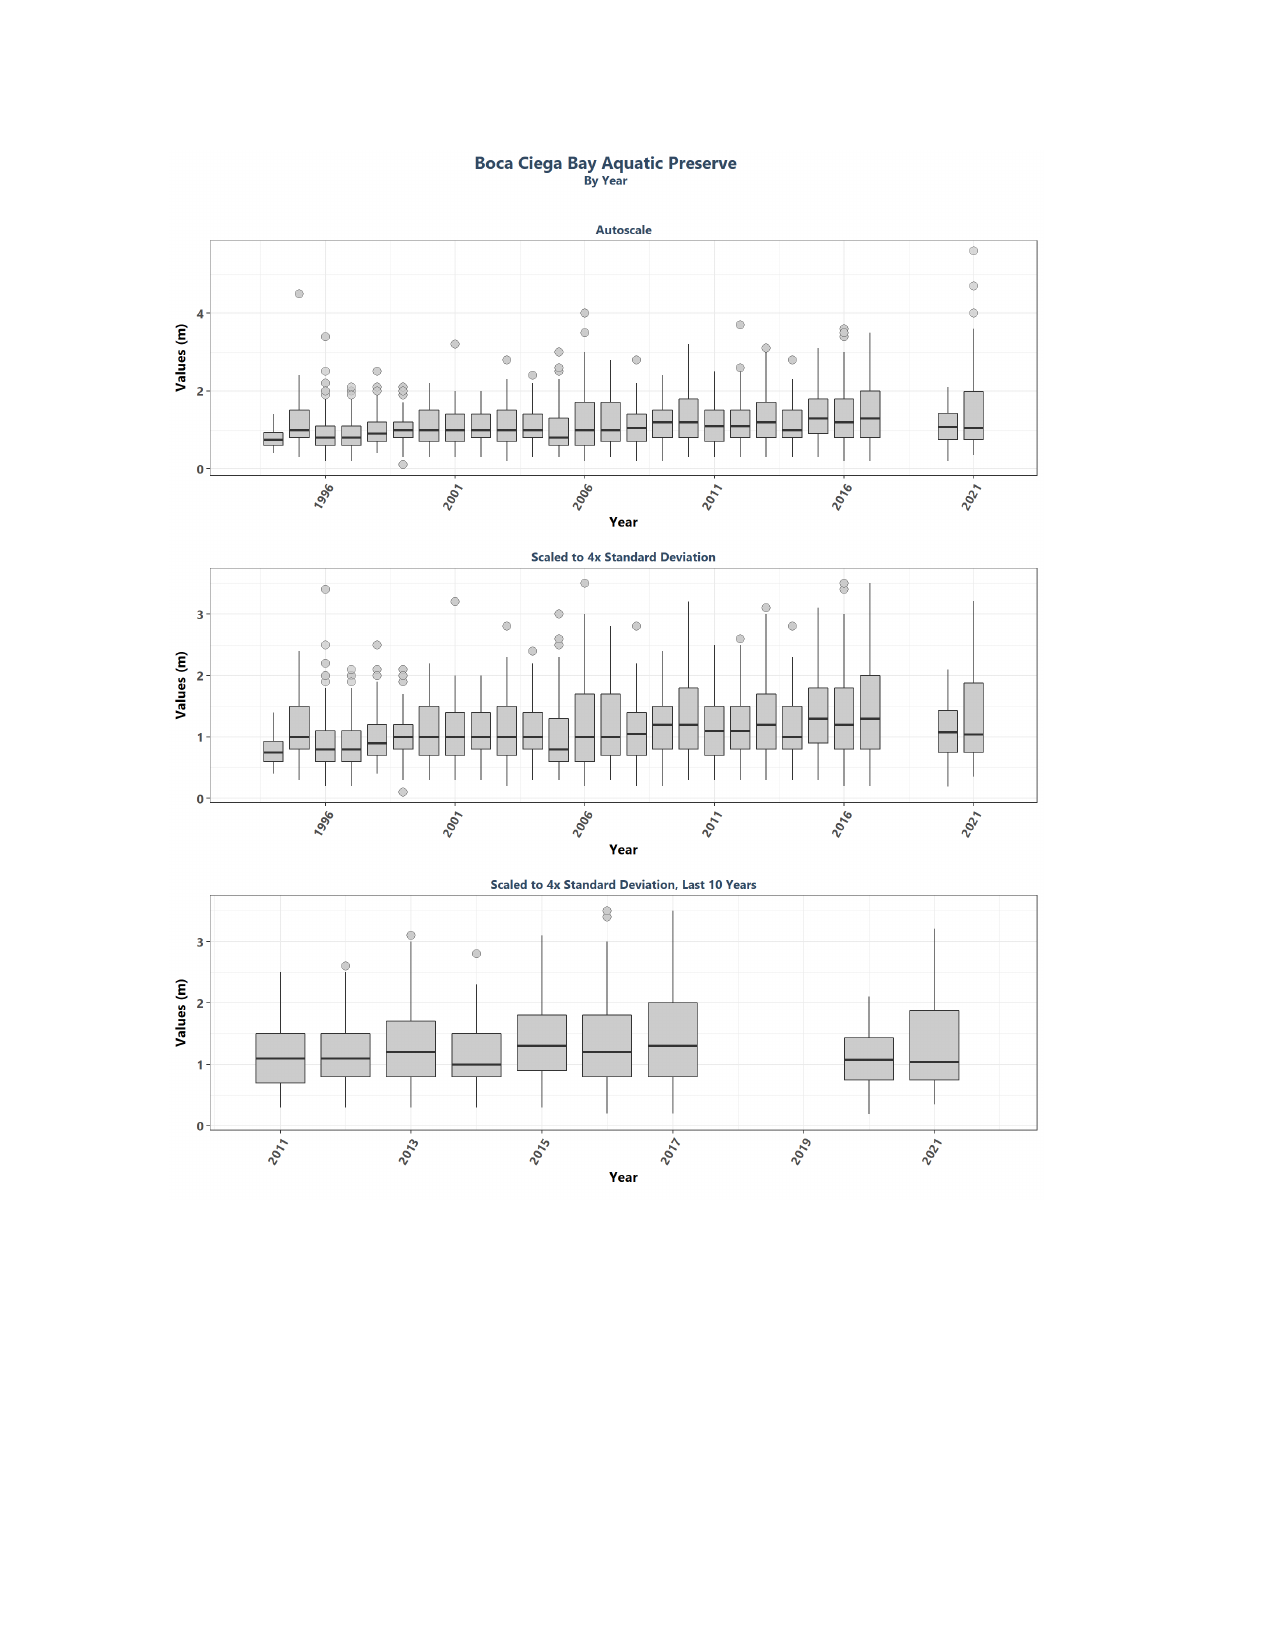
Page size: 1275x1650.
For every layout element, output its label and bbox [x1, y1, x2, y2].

picture [168, 150, 1044, 1200]
